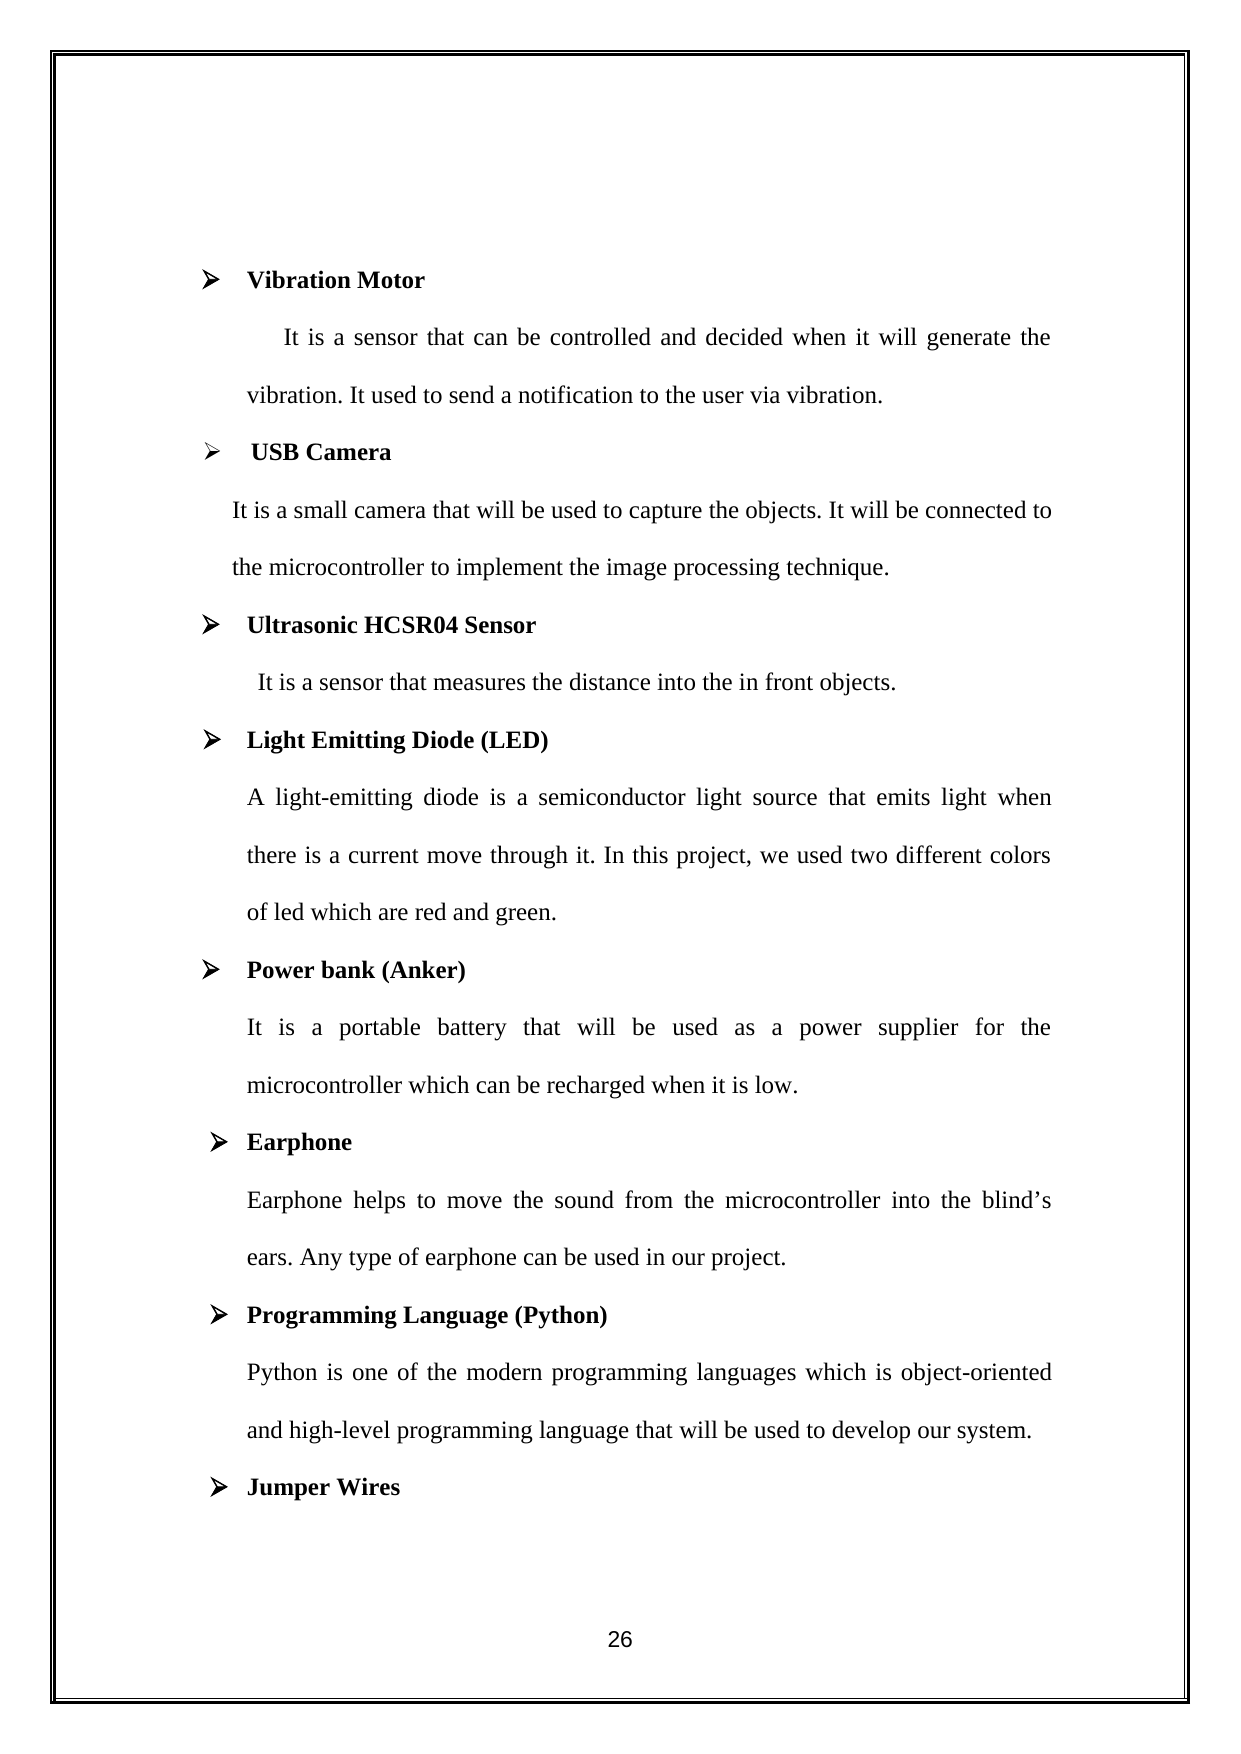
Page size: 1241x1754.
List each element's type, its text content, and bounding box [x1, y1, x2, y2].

list It is a small camera that will be used to capture the objects. It will be connected to the microcontroller to implement the image processing technique. [232, 495, 1053, 581]
list A light-emitting diode is a semiconductor light source that emits light when there is a current move through it. In this project, we used two different colors of led which are red and green. [247, 782, 1053, 926]
list Earphone helps to move the sound from the microcontroller into the blind’s ears. Any type of earphone can be used in our project. [247, 1185, 1053, 1271]
list Power bank (Anker) [201, 955, 1053, 984]
list It is a sensor that measures the distance into the in front objects. [201, 667, 1053, 696]
list Ultrasonic HCSR04 Sensor [201, 610, 1053, 639]
list Light Emitting Diode (LED) [202, 725, 1053, 754]
list Python is one of the modern programming languages which is object-oriented and high-level programming language that will be used to develop our system. [247, 1357, 1053, 1444]
list USB Camera [202, 437, 1053, 466]
list Programming Language (Python) [209, 1300, 1053, 1329]
list It is a portable battery that will be used as a power supplier for the microcontroller which can be recharged when it is low. [247, 1012, 1053, 1099]
list It is a sensor that can be controlled and decided when it will generate the vibration. It used to send a notification to the user via vibration. [201, 322, 1053, 409]
list Earphone [209, 1127, 1053, 1156]
list Jumper Wires [209, 1472, 1053, 1501]
list Vibration Motor [201, 265, 1053, 294]
